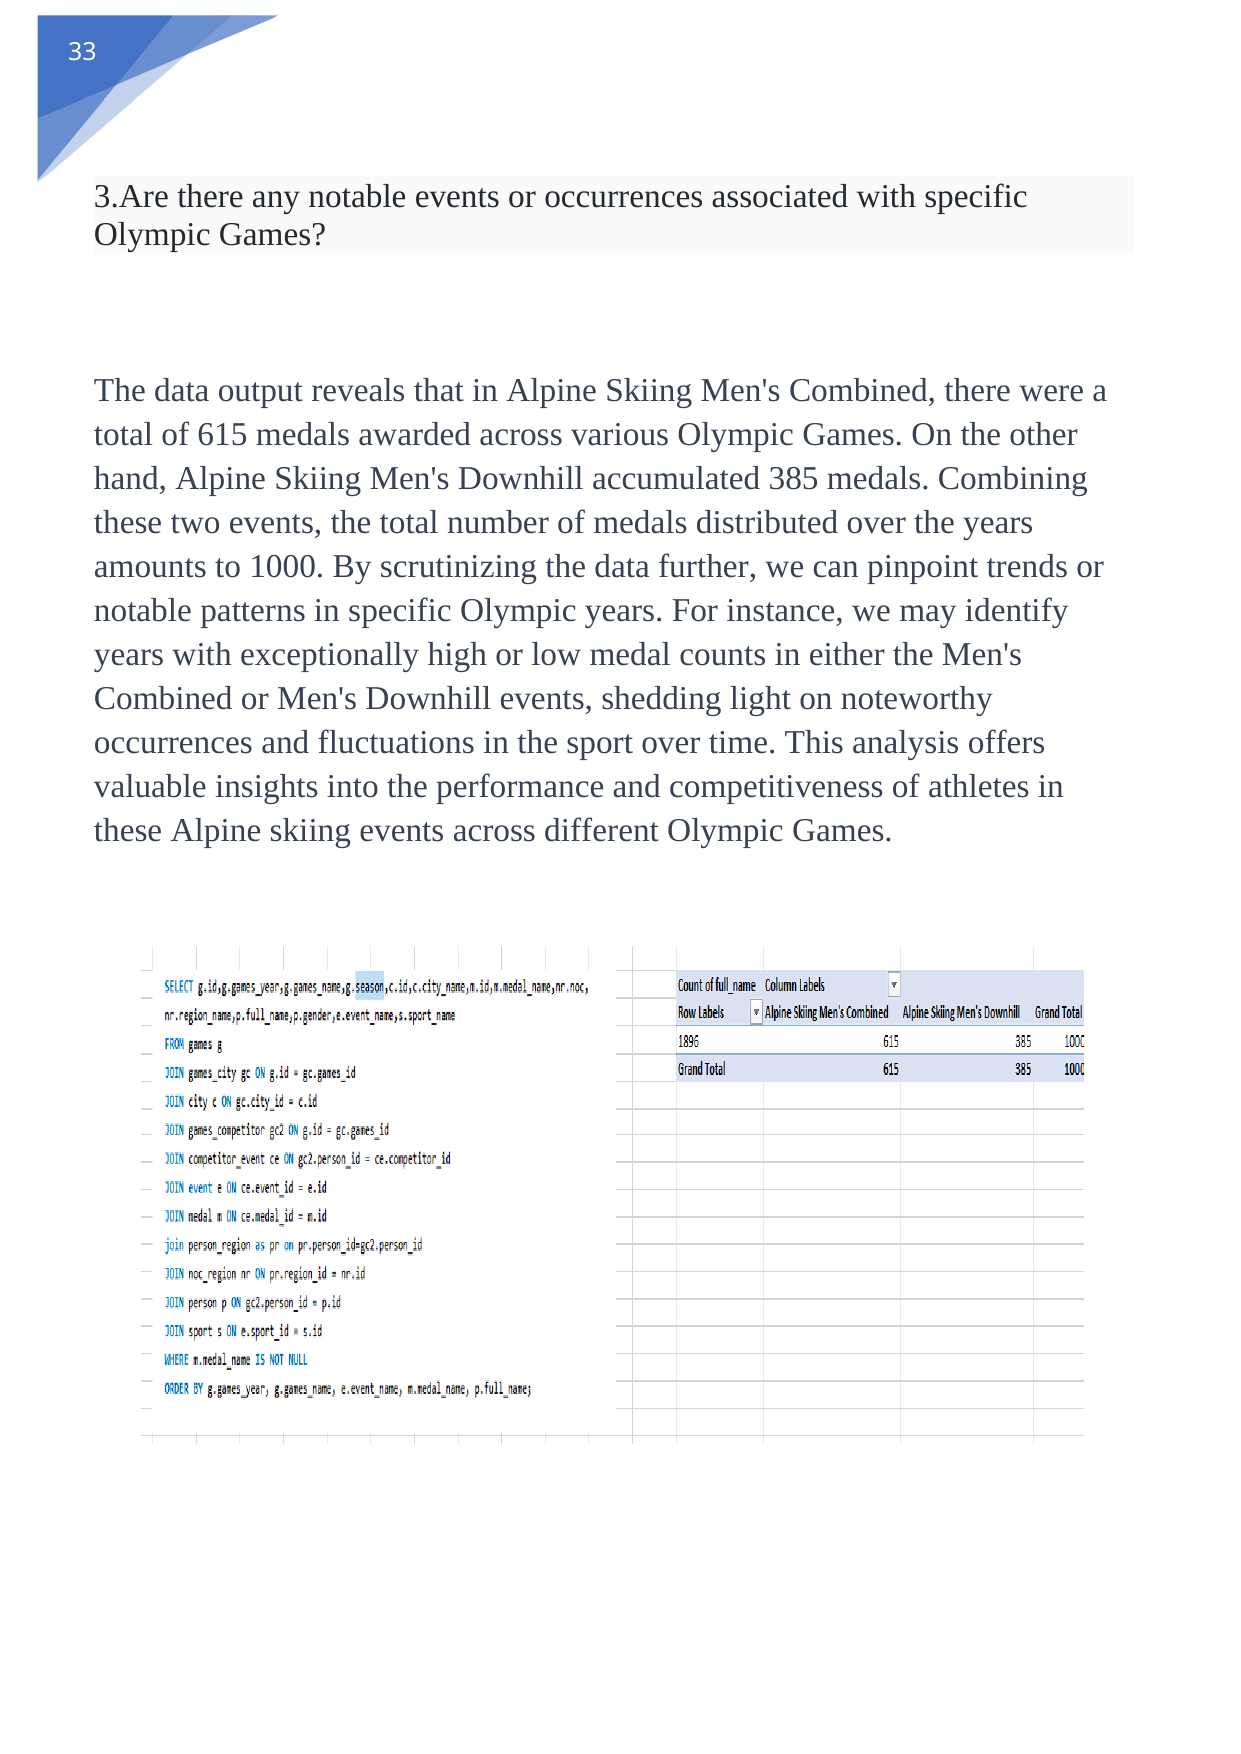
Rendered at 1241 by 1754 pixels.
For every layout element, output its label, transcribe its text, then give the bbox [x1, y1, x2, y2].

picture [37, 15, 279, 184]
text 3.Are there any notable events or occurrences associated with specific Olympic Games? [94, 176, 1134, 253]
text The data output reveals that in Alpine Skiing Men's Combined, there were a total of 615 medals awarded across various Olympic Games. On the other hand, Alpine Skiing Men's Downhill accumulated 385 medals. Combining these two events, the total number of medals distributed over the years amounts to 1000. By scrutinizing the data further, we can pinpoint trends or notable patterns in specific Olympic years. For instance, we may identify years with exceptionally high or low medal counts in either the Men's Combined or Men's Downhill events, shedding light on noteworthy occurrences and fluctuations in the sport over time. This analysis offers valuable insights into the performance and competitiveness of athletes in these Alpine skiing events across different Olympic Games. [94, 336, 1134, 849]
picture [140, 946, 1084, 1443]
